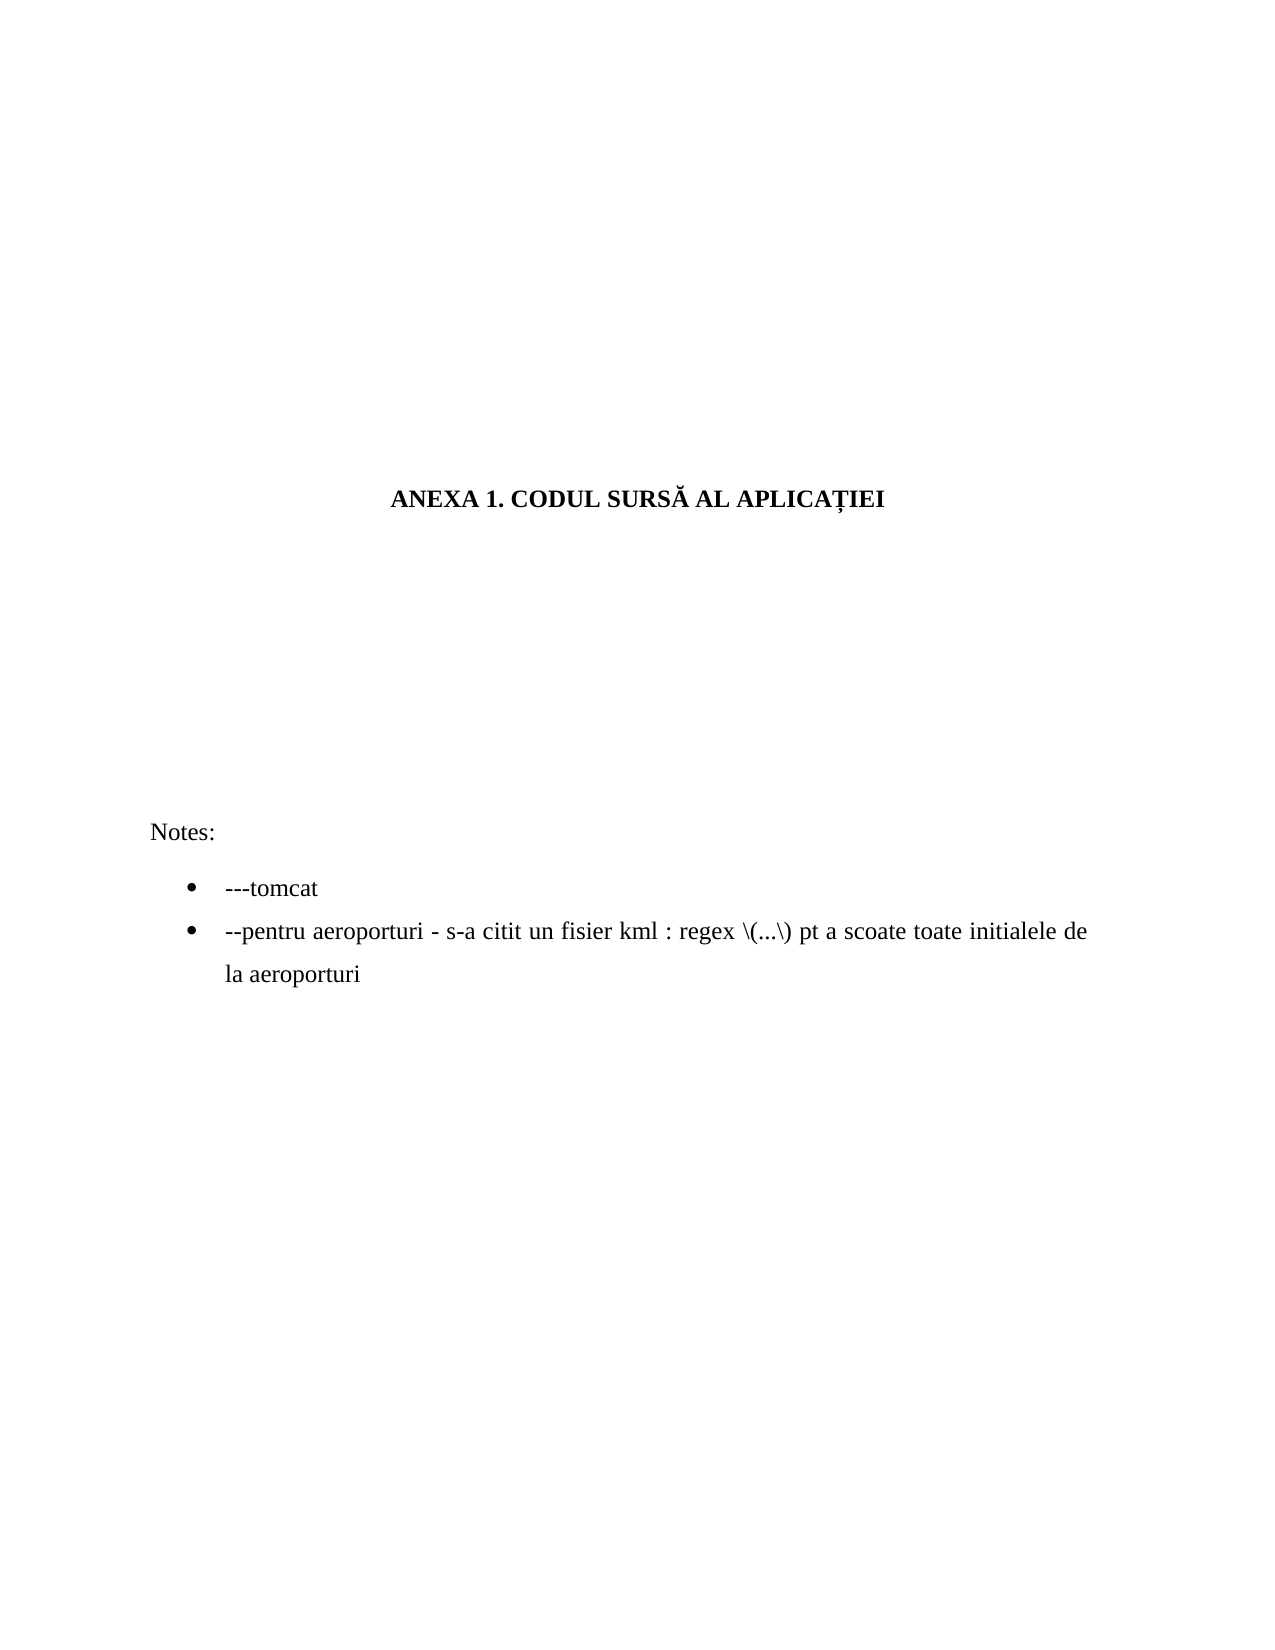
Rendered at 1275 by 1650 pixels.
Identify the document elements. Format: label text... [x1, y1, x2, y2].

list --pentru aeroporturi - s-a citit un fisier kml : regex \(...\) pt a scoate toate initialele de la aeroporturi [187, 916, 1087, 988]
list ---tomcat [187, 873, 1087, 902]
text Notes: [150, 817, 1087, 846]
text ANEXA 1. CODUL SURSĂ AL APLICAȚIEI [187, 484, 1087, 512]
